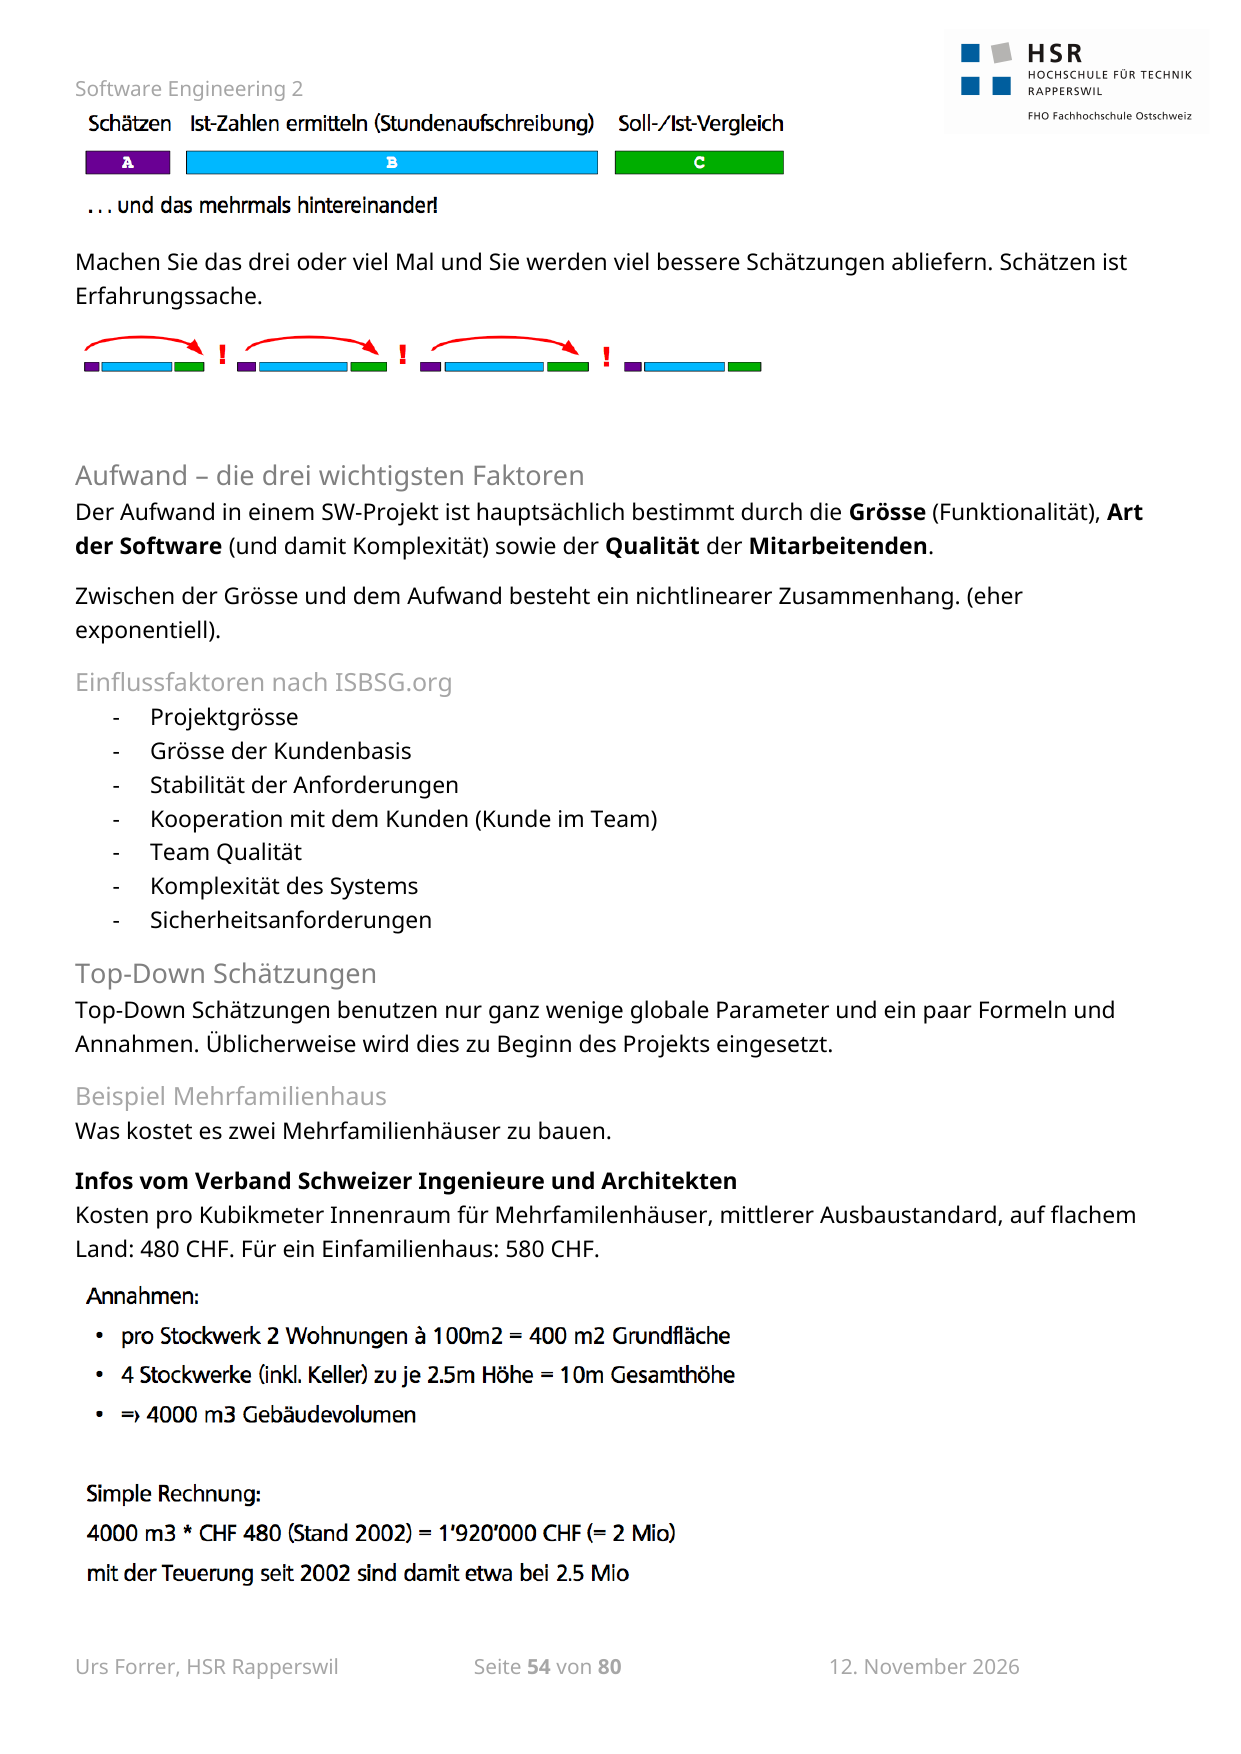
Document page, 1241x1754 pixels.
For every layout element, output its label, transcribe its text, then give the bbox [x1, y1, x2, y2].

list Komplexität des Systems [112, 870, 1165, 901]
list Sicherheitsanforderungen [112, 904, 1165, 935]
text Zwischen der Grösse und dem Aufwand besteht ein nichtlinearer Zusammenhang. (eher exponentiell). [75, 580, 1165, 645]
picture [943, 29, 1210, 134]
list Kooperation mit dem Kunden (Kunde im Team) [112, 802, 1165, 834]
list Projektgrösse [112, 701, 1165, 732]
text Was kostet es zwei Mehrfamilienhäuser zu bauen. [75, 1115, 1165, 1146]
text Infos vom Verband Schweizer Ingenieure und Architekten Kosten pro Kubikmeter Innenraum für Mehrfamilenhäuser, mittlerer Ausbaustandard, auf flachem Land: 480 CHF. Für ein Einfamilienhaus: 580 CHF. [75, 1165, 1165, 1264]
subtitle Aufwand – die drei wichtigsten Faktoren [75, 456, 1165, 493]
text Top-Down Schätzungen benutzen nur ganz wenige globale Parameter und ein paar Formeln und Annahmen. Üblicherweise wird dies zu Beginn des Projekts eingesetzt. [75, 994, 1165, 1059]
list Stabilität der Anforderungen [112, 769, 1165, 800]
text Der Aufwand in einem SW-Projekt ist hauptsächlich bestimmt durch die Grösse (Funktionalität), Art der Software (und damit Komplexität) sowie der Qualität der Mitarbeitenden. [75, 496, 1165, 561]
picture [75, 1283, 740, 1591]
picture [75, 102, 796, 228]
subtitle Top-Down Schätzungen [75, 954, 1165, 991]
list Grösse der Kundenbasis [112, 735, 1165, 766]
text Machen Sie das drei oder viel Mal und Sie werden viel bessere Schätzungen abliefern. Schätzen ist Erfahrungssache. [75, 246, 1165, 311]
subtitle Beispiel Mehrfamilienhaus [75, 1078, 1165, 1112]
list Team Qualität [112, 836, 1165, 867]
subtitle Einflussfaktoren nach ISBSG.org [75, 664, 1165, 698]
picture [75, 330, 778, 387]
